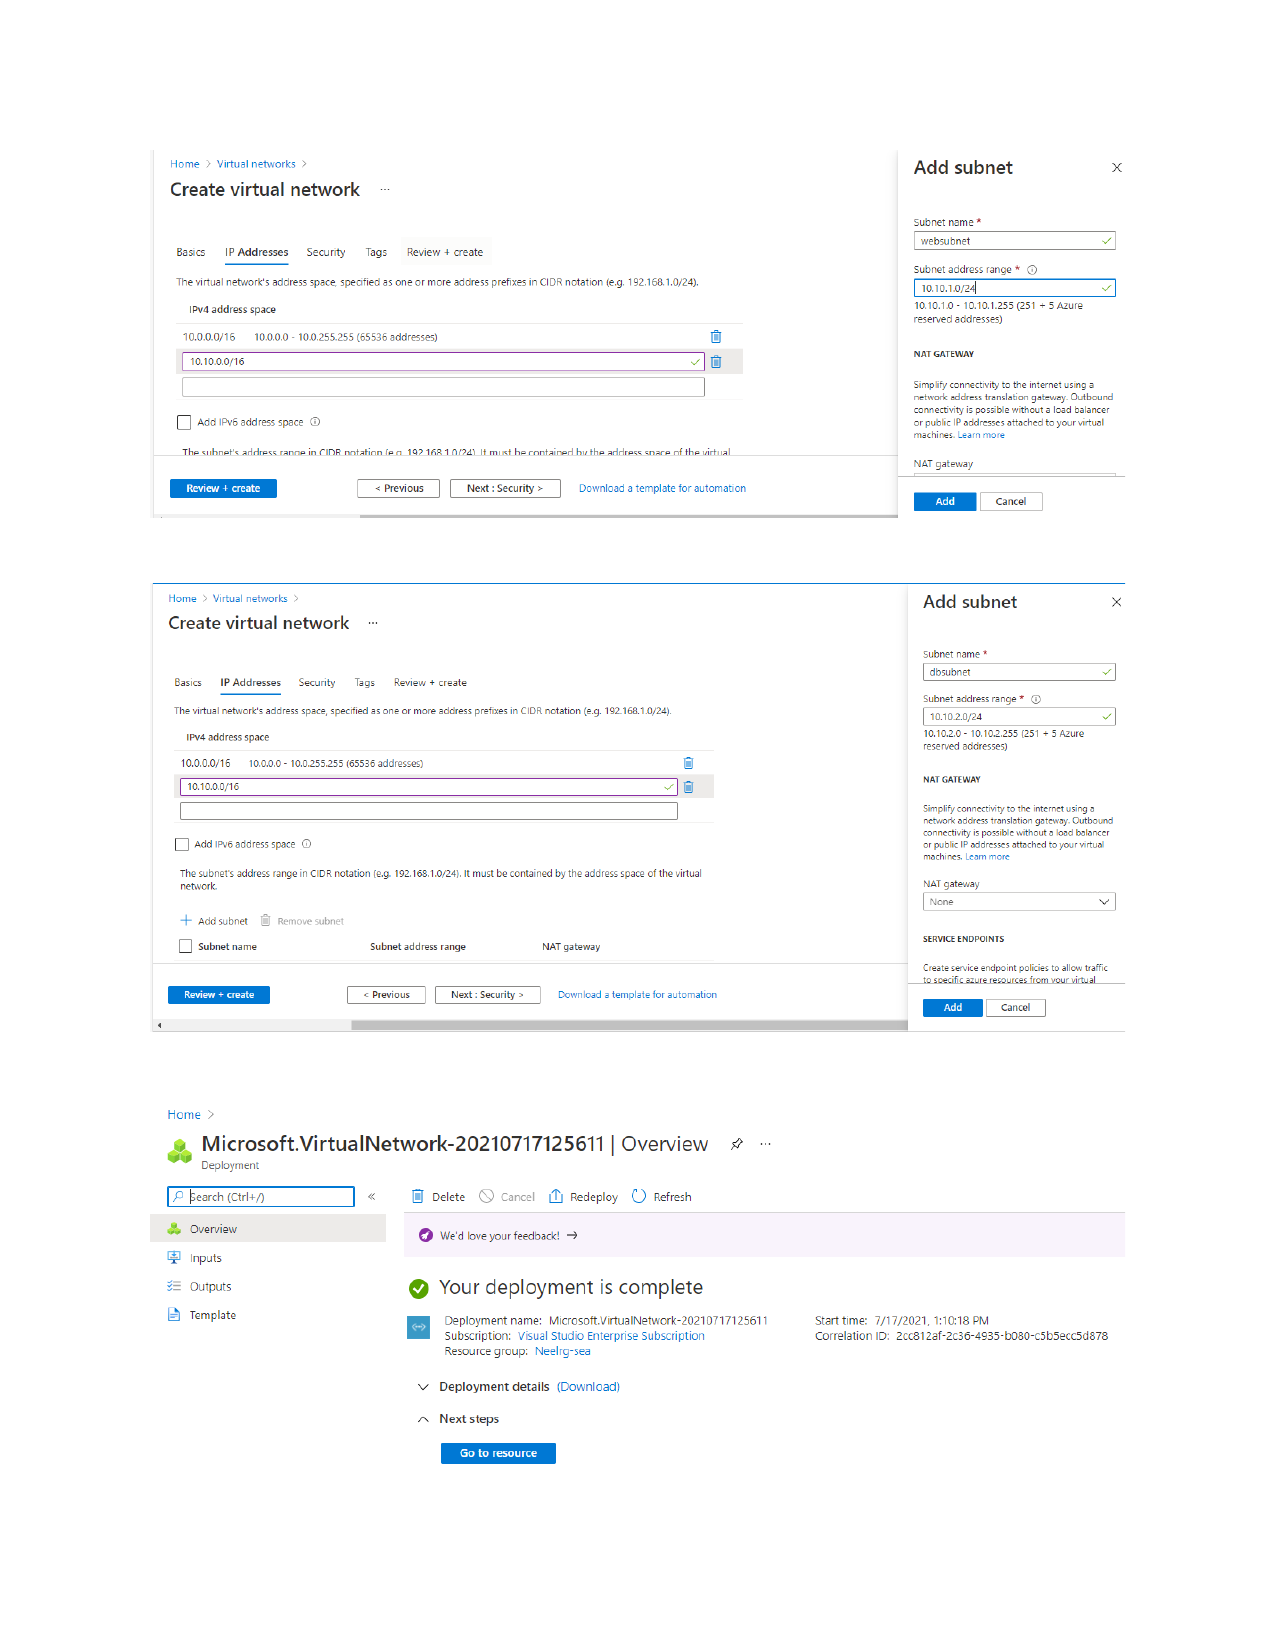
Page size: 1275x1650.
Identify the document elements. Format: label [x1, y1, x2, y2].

picture [150, 1097, 1125, 1477]
picture [150, 583, 1125, 1032]
picture [150, 150, 1125, 518]
